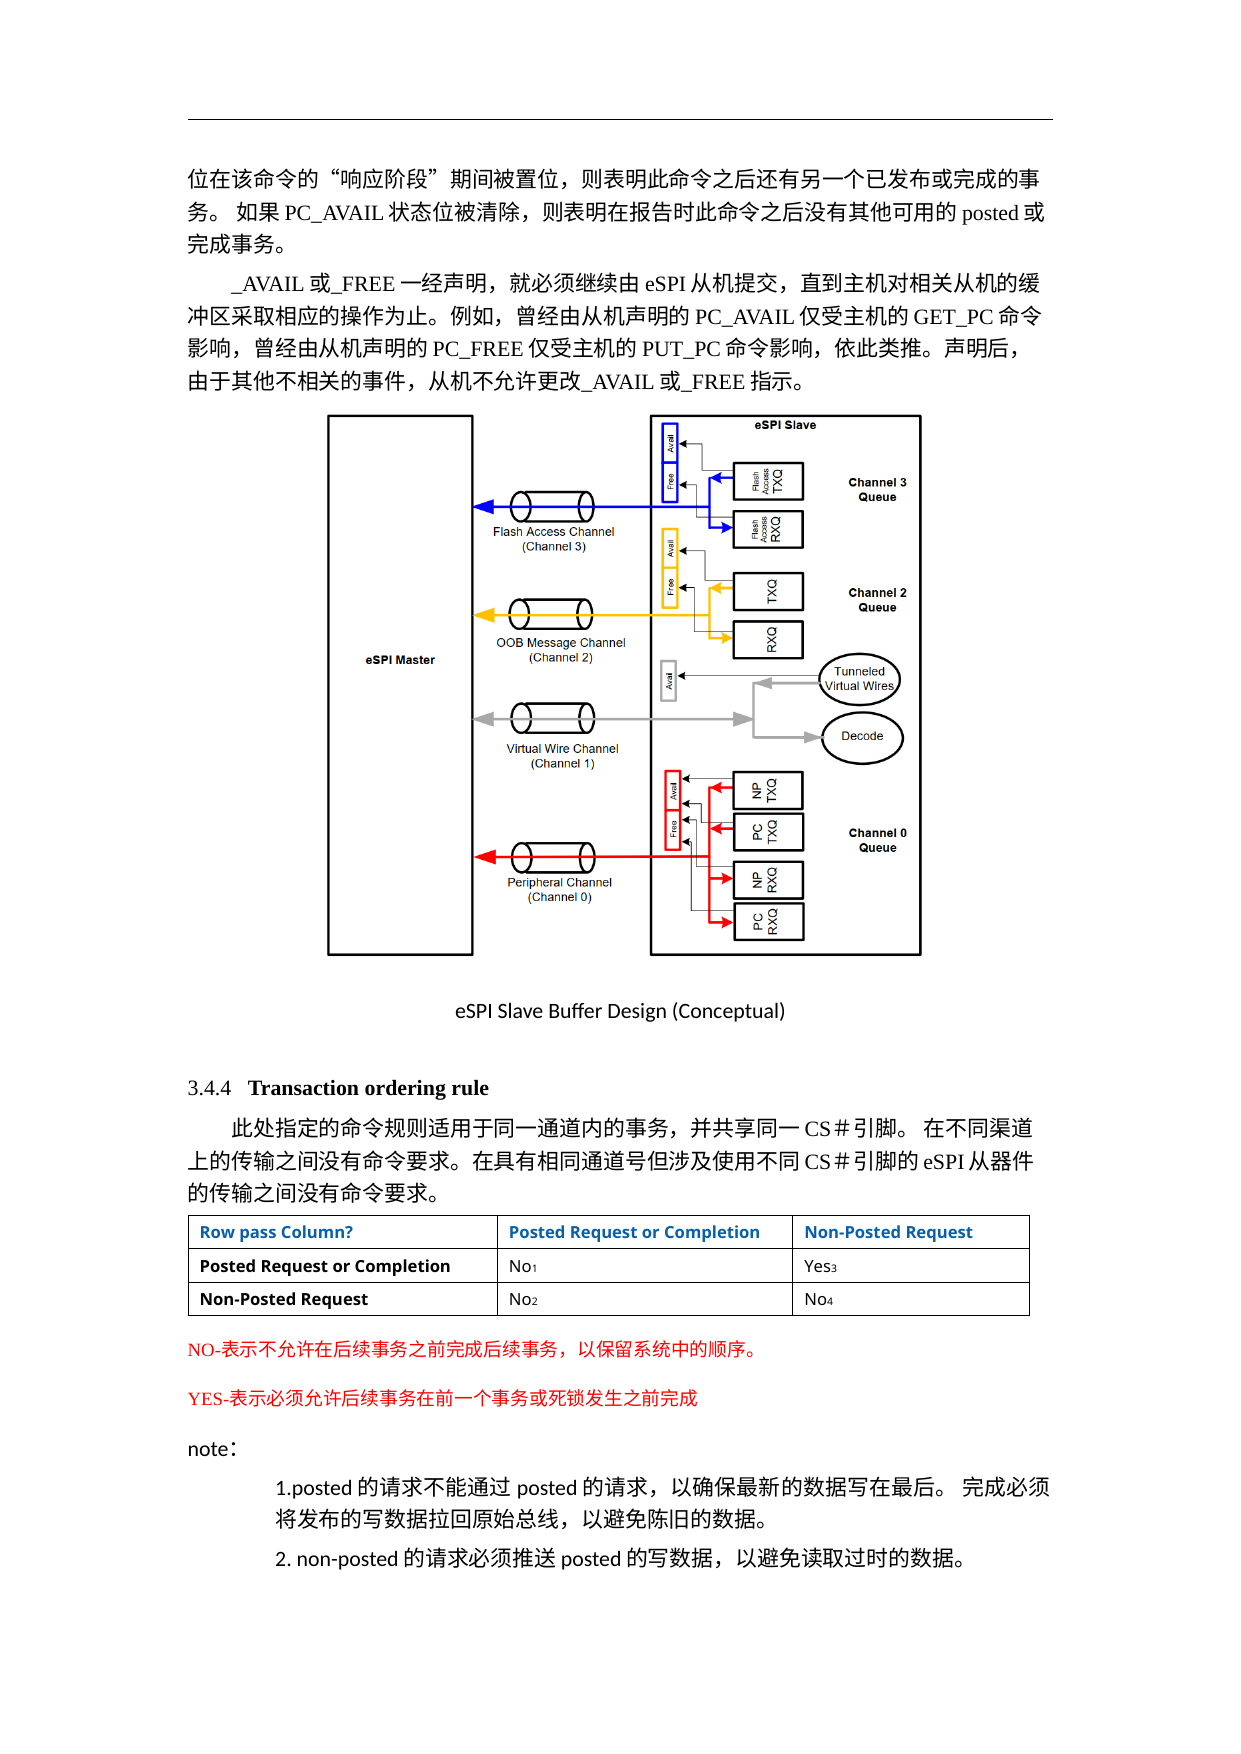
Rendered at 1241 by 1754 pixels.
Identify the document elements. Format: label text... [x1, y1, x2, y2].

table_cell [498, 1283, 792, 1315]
text YES-表示必须允许后续事务在前一个事务或死锁发生之前完成 [187, 1381, 1053, 1414]
text note： [187, 1431, 1053, 1463]
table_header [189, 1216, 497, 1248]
text 2. non-posted的请求必须推送posted的写数据，以避免读取过时的数据。 [275, 1541, 1053, 1573]
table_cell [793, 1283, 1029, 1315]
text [187, 162, 1053, 259]
text eSPI Slave Buffer Design (Conceptual) [187, 994, 1053, 1026]
picture [305, 402, 935, 961]
text _AVAIL或_FREE一经声明，就必须继续由eSPI从机提交，直到主机对相关从机的缓冲区采取相应的操作为止。例如，曾经由从机声明的PC_AVAIL仅受主机的GET_PC命令影响，曾经由从机声明的PC_FREE仅受主机的PUT_PC命令影响，依此类推。声明后，由于其他不相关的事件，从机不允许更改_AVAIL或_FREE指示。 [187, 266, 1053, 396]
text 1.posted的请求不能通过posted的请求，以确保最新的数据写在最后。 完成必须将发布的写数据拉回原始总线，以避免陈旧的数据。 [275, 1469, 1053, 1534]
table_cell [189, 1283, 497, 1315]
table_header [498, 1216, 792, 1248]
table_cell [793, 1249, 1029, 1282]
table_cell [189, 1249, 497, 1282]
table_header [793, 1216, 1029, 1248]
subtitle Transaction ordering rule [187, 1072, 1053, 1104]
text 此处指定的命令规则适用于同一通道内的事务，并共享同一CS＃引脚。 在不同渠道上的传输之间没有命令要求。在具有相同通道号但涉及使用不同CS＃引脚的eSPI从器件的传输之间没有命令要求。 [187, 1111, 1053, 1208]
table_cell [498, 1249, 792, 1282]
text NO-表示不允许在后续事务之前完成后续事务，以保留系统中的顺序。 [187, 1332, 1053, 1365]
